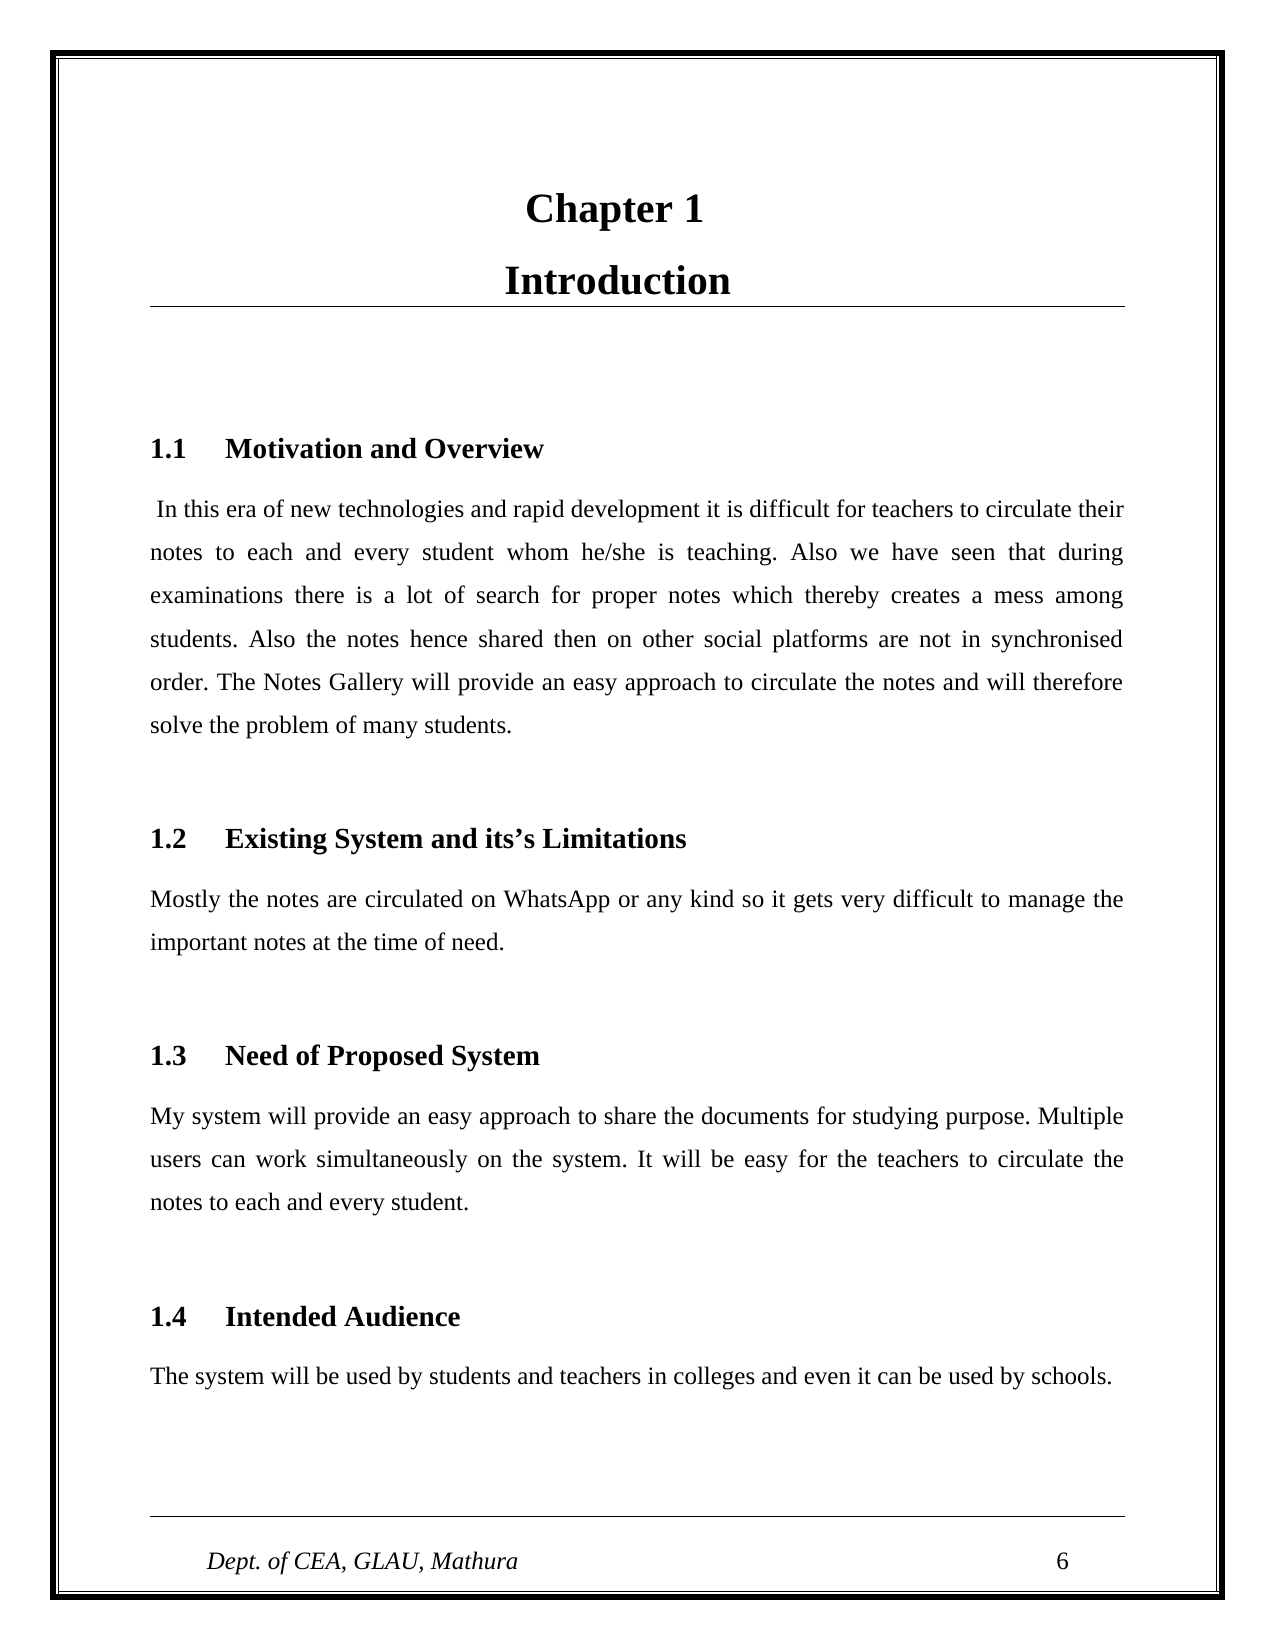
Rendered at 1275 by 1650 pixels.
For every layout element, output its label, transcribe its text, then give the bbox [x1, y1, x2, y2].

text Mostly the notes are circulated on WhatsApp or any kind so it gets very difficult to manage the important notes at the time of need. [150, 884, 1125, 956]
text 1.3 Need of Proposed System [150, 1038, 1125, 1072]
text Introduction [150, 256, 1125, 306]
text 1.2 Existing System and its’s Limitations [150, 821, 1125, 855]
text 1.4 Intended Audience [150, 1299, 1125, 1332]
text 1.1 Motivation and Overview [150, 431, 1125, 465]
text In this era of new technologies and rapid development it is difficult for teachers to circulate their notes to each and every student whom he/she is teaching. Also we have seen that during examinations there is a lot of search for proper notes which thereby creates a mess among students. Also the notes hence shared then on other social platforms are not in synchronised order. The Notes Gallery will provide an easy approach to circulate the notes and will therefore solve the problem of many students. [150, 494, 1125, 739]
text My system will provide an easy approach to share the documents for studying purpose. Multiple users can work simultaneously on the system. It will be easy for the teachers to circulate the notes to each and every student. [150, 1101, 1125, 1216]
text The system will be used by students and teachers in colleges and even it can be used by schools. [150, 1361, 1125, 1390]
text Chapter 1 [525, 184, 1125, 232]
